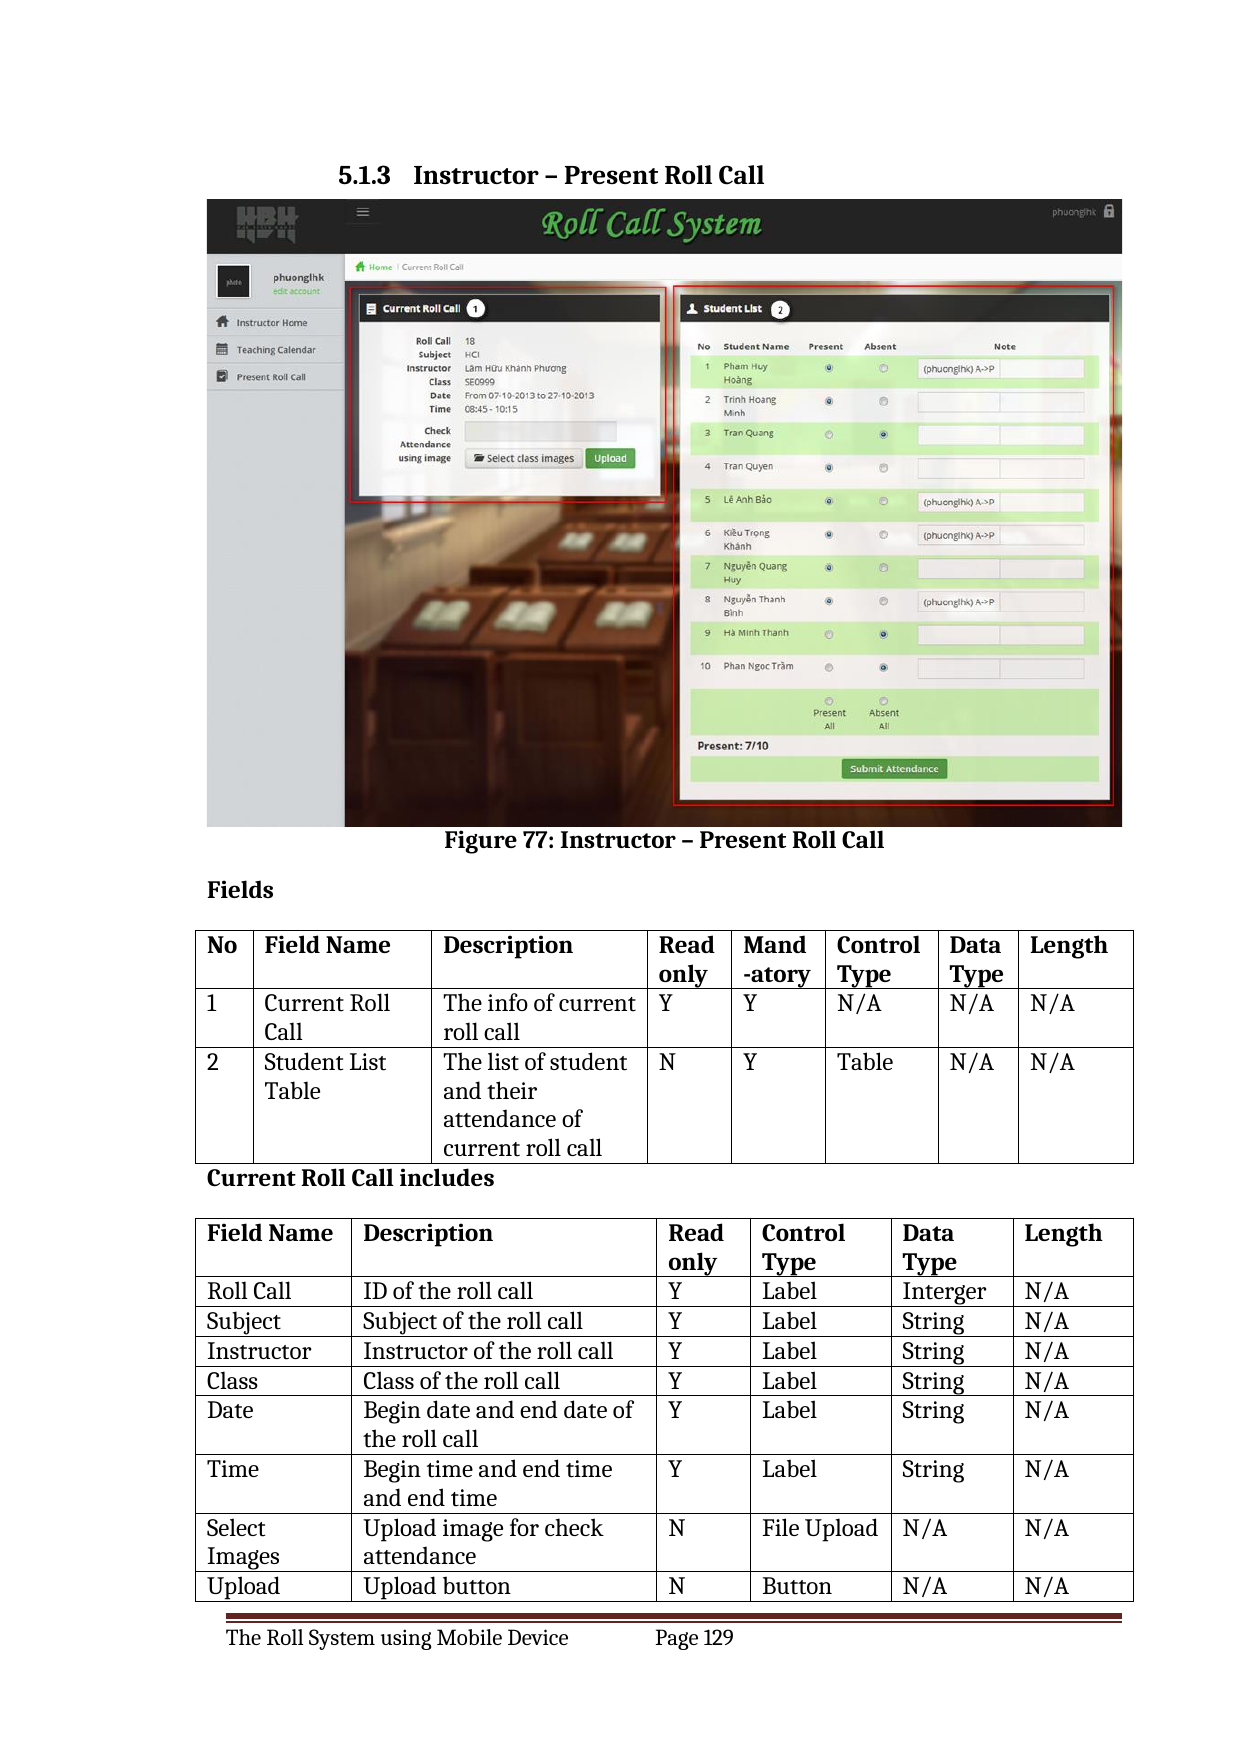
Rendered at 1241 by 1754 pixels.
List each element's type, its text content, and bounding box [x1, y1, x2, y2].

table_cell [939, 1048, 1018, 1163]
subtitle Instructor – Present Roll Call [338, 160, 1122, 191]
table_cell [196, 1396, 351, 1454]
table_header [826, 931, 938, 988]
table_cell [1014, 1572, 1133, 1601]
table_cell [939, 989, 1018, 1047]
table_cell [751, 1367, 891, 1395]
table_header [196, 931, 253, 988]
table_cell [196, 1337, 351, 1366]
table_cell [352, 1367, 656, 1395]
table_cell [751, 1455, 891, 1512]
picture [206, 199, 1123, 827]
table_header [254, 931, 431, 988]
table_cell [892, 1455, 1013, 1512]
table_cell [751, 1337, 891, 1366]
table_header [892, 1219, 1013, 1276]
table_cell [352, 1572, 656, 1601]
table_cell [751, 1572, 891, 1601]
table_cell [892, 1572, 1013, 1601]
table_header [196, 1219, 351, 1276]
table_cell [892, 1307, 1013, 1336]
text Current Roll Call includes [207, 1164, 1122, 1193]
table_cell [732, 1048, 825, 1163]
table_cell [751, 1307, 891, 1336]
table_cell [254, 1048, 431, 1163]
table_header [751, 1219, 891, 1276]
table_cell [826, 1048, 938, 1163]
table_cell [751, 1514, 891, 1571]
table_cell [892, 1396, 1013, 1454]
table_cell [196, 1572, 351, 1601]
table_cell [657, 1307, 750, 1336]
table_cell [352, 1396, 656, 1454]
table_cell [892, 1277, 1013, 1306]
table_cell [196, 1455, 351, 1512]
text Figure 77: Instructor – Present Roll Call [207, 827, 1122, 855]
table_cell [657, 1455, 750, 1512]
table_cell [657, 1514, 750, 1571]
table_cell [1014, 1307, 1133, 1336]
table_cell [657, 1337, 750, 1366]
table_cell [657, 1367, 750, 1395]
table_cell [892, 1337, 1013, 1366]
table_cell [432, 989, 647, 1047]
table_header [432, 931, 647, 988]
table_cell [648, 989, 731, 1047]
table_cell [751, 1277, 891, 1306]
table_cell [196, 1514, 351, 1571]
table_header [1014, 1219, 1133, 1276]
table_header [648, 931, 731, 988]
text Fields [207, 876, 1122, 904]
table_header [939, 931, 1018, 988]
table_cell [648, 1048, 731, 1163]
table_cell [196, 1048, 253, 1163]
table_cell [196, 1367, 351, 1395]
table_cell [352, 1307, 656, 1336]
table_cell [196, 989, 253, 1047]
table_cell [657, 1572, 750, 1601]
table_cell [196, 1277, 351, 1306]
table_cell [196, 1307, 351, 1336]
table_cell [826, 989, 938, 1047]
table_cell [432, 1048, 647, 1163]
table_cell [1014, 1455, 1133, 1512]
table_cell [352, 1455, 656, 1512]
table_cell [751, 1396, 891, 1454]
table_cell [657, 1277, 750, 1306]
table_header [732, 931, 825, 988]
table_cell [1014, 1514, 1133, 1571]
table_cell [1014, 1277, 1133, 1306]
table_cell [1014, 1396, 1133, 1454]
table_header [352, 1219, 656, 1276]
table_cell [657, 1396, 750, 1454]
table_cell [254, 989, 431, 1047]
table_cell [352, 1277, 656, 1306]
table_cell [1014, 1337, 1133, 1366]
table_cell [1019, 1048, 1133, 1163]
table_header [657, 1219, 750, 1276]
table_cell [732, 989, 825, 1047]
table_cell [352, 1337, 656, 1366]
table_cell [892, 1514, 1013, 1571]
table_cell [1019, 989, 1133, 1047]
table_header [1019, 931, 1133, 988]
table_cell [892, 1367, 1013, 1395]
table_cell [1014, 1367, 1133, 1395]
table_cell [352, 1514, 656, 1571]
